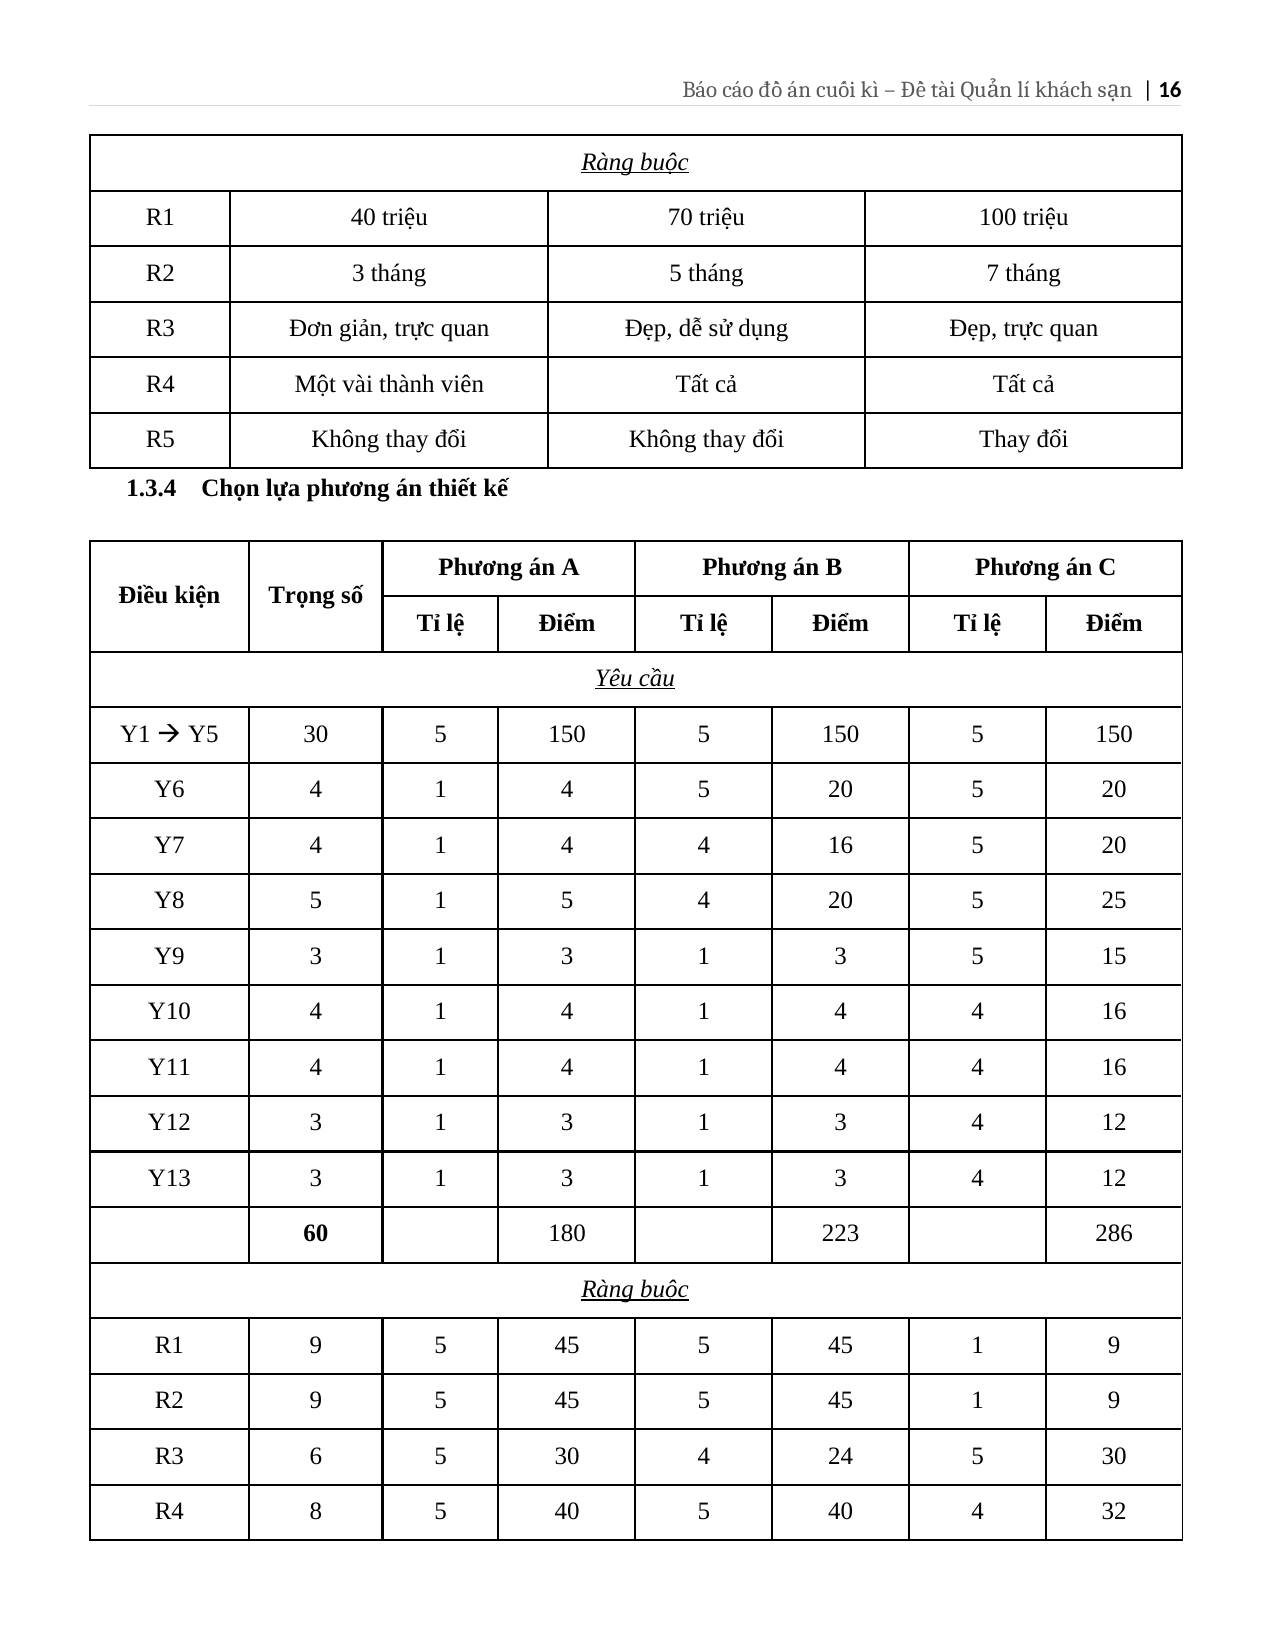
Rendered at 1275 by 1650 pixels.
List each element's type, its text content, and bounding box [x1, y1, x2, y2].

table_cell 4 [636, 875, 771, 928]
table_cell R5 [91, 414, 229, 467]
table_cell [910, 1208, 1045, 1262]
table_cell 3 tháng [231, 247, 547, 301]
table_header Trọng số [250, 542, 381, 651]
table_cell Tỉ lệ [384, 597, 497, 651]
table_cell 4 [499, 819, 634, 873]
table_cell 9 [1047, 1373, 1182, 1428]
table_cell R3 [91, 303, 229, 356]
table_cell Tỉ lệ [910, 597, 1045, 651]
table_cell 180 [499, 1208, 634, 1262]
table_cell 9 [1047, 1317, 1182, 1373]
table_cell 1 [910, 1319, 1045, 1373]
table_cell Y1 Y5 [91, 708, 248, 762]
table_cell 1 [636, 930, 771, 984]
table_cell Yêu cầu [91, 653, 1182, 706]
table_cell 5 [636, 764, 771, 817]
table_cell 4 [910, 1486, 1045, 1539]
table_cell R4 [91, 1486, 248, 1539]
table_cell [384, 1208, 497, 1262]
table_cell 4 [250, 1041, 381, 1095]
table_cell 150 [1047, 706, 1182, 762]
table_cell 45 [773, 1375, 908, 1428]
table_cell 7 tháng [866, 247, 1181, 301]
table_cell 5 [910, 819, 1045, 873]
table_cell R2 [91, 247, 229, 301]
table_cell 4 [910, 986, 1045, 1039]
table_cell 150 [773, 708, 908, 762]
table_cell 4 [773, 986, 908, 1039]
table_cell 4 [636, 1430, 771, 1484]
table_cell 3 [773, 1097, 908, 1150]
table_cell 1 [384, 986, 497, 1039]
table_cell 45 [499, 1375, 634, 1428]
table_cell 30 [499, 1430, 634, 1484]
table_cell 1 [910, 1375, 1045, 1428]
table_cell Ràng buộc [91, 136, 1181, 190]
table_cell 1 [384, 930, 497, 984]
table_cell 4 [499, 1041, 634, 1095]
table_cell 3 [499, 1097, 634, 1150]
table_cell 1 [384, 1153, 497, 1206]
table_cell Y13 [91, 1153, 248, 1206]
table_cell 5 [384, 1486, 497, 1539]
table_cell Điểm [499, 597, 634, 651]
table_cell 24 [773, 1430, 908, 1484]
table_cell 4 [636, 819, 771, 873]
table_cell 4 [773, 1041, 908, 1095]
table_cell 30 [250, 708, 381, 762]
table_cell 1 [636, 986, 771, 1039]
table_cell 40 [499, 1486, 634, 1539]
table_cell R4 [91, 358, 229, 412]
table_header Điều kiện [91, 542, 248, 651]
table_cell 1 [636, 1097, 771, 1150]
table_cell 25 [1047, 873, 1182, 928]
table_cell 20 [1047, 762, 1182, 817]
table_cell Tỉ lệ [636, 597, 771, 651]
table_cell 4 [910, 1041, 1045, 1095]
table_cell R3 [91, 1430, 248, 1484]
table_cell Đơn giản, trực quan [231, 303, 547, 356]
table_cell 12 [1047, 1095, 1182, 1150]
table_cell 30 [1047, 1428, 1182, 1484]
table_cell 40 triệu [231, 192, 547, 245]
table_cell 20 [773, 875, 908, 928]
table_cell 1 [384, 819, 497, 873]
table_cell 3 [499, 930, 634, 984]
table_cell 3 [250, 930, 381, 984]
table_header Phương án A [384, 542, 634, 595]
table_header Phương án C [910, 542, 1181, 595]
table_cell Đẹp, trực quan [866, 303, 1181, 356]
table_cell 4 [250, 764, 381, 817]
table_cell 70 triệu [549, 192, 864, 245]
table_cell 5 [910, 764, 1045, 817]
table_cell Đẹp, dễ sử dụng [549, 303, 864, 356]
table_cell [636, 1208, 771, 1262]
table_cell 20 [1047, 817, 1182, 873]
table_cell R1 [91, 192, 229, 245]
table_cell Y12 [91, 1097, 248, 1150]
table_cell 20 [773, 764, 908, 817]
table_cell Y10 [91, 986, 248, 1039]
table_cell [91, 1208, 248, 1262]
table_cell 3 [250, 1097, 381, 1150]
table_cell 1 [384, 764, 497, 817]
table_cell 3 [773, 930, 908, 984]
table_cell Một vài thành viên [231, 358, 547, 412]
table_cell 16 [1047, 984, 1182, 1039]
table_cell 8 [250, 1486, 381, 1539]
table_cell 45 [499, 1319, 634, 1373]
table_cell 5 [636, 1375, 771, 1428]
table_cell Không thay đổi [549, 414, 864, 467]
table_cell R1 [91, 1319, 248, 1373]
table_cell 9 [250, 1319, 381, 1373]
table_cell 4 [910, 1153, 1045, 1206]
table_cell R2 [91, 1375, 248, 1428]
table_header Phương án B [636, 542, 908, 595]
subtitle Chọn lựa phương án thiết kế [126, 473, 1181, 502]
table_cell 6 [250, 1430, 381, 1484]
table_cell 16 [1047, 1039, 1182, 1095]
table_cell 3 [250, 1153, 381, 1206]
table_cell 12 [1047, 1150, 1182, 1206]
table_cell 45 [773, 1319, 908, 1373]
table_cell Thay đổi [866, 414, 1181, 467]
table_cell 5 [384, 1375, 497, 1428]
table_cell 5 [384, 1430, 497, 1484]
table_cell 1 [384, 1097, 497, 1150]
table_cell 5 tháng [549, 247, 864, 301]
table_cell 5 [384, 708, 497, 762]
table_cell Y7 [91, 819, 248, 873]
table_cell Không thay đổi [231, 414, 547, 467]
table_cell 4 [250, 819, 381, 873]
table_cell 5 [910, 875, 1045, 928]
table_cell Điểm [1047, 597, 1181, 651]
table_cell 286 [1047, 1206, 1182, 1262]
table_cell 40 [773, 1486, 908, 1539]
table_cell 5 [910, 1430, 1045, 1484]
table_cell 150 [499, 708, 634, 762]
table_cell Tất cả [549, 358, 864, 412]
table_cell 5 [636, 708, 771, 762]
table_cell 4 [250, 986, 381, 1039]
table_cell 32 [1047, 1484, 1182, 1539]
table_cell 4 [499, 986, 634, 1039]
table_cell Tất cả [866, 358, 1181, 412]
table_cell 5 [636, 1319, 771, 1373]
table_cell Y9 [91, 930, 248, 984]
table_cell 1 [384, 875, 497, 928]
table_cell Y11 [91, 1041, 248, 1095]
table_cell 1 [636, 1153, 771, 1206]
table_cell 15 [1047, 928, 1182, 984]
table_cell 5 [910, 708, 1045, 762]
table_cell 4 [499, 764, 634, 817]
table_cell 60 [250, 1208, 381, 1262]
table_cell 3 [499, 1153, 634, 1206]
table_cell 100 triệu [866, 192, 1181, 245]
table_cell Ràng buộc [91, 1262, 1182, 1317]
table_cell 4 [910, 1097, 1045, 1150]
table_cell Y8 [91, 875, 248, 928]
table_cell 1 [384, 1041, 497, 1095]
table_cell 5 [250, 875, 381, 928]
table_cell 223 [773, 1208, 908, 1262]
table_cell 16 [773, 819, 908, 873]
table_cell Điểm [773, 597, 908, 651]
table_cell 1 [636, 1041, 771, 1095]
table_cell 9 [250, 1375, 381, 1428]
table_cell 5 [910, 930, 1045, 984]
table_cell Y6 [91, 764, 248, 817]
table_cell 5 [636, 1486, 771, 1539]
table_cell 5 [384, 1319, 497, 1373]
table_cell 3 [773, 1153, 908, 1206]
table_cell 5 [499, 875, 634, 928]
